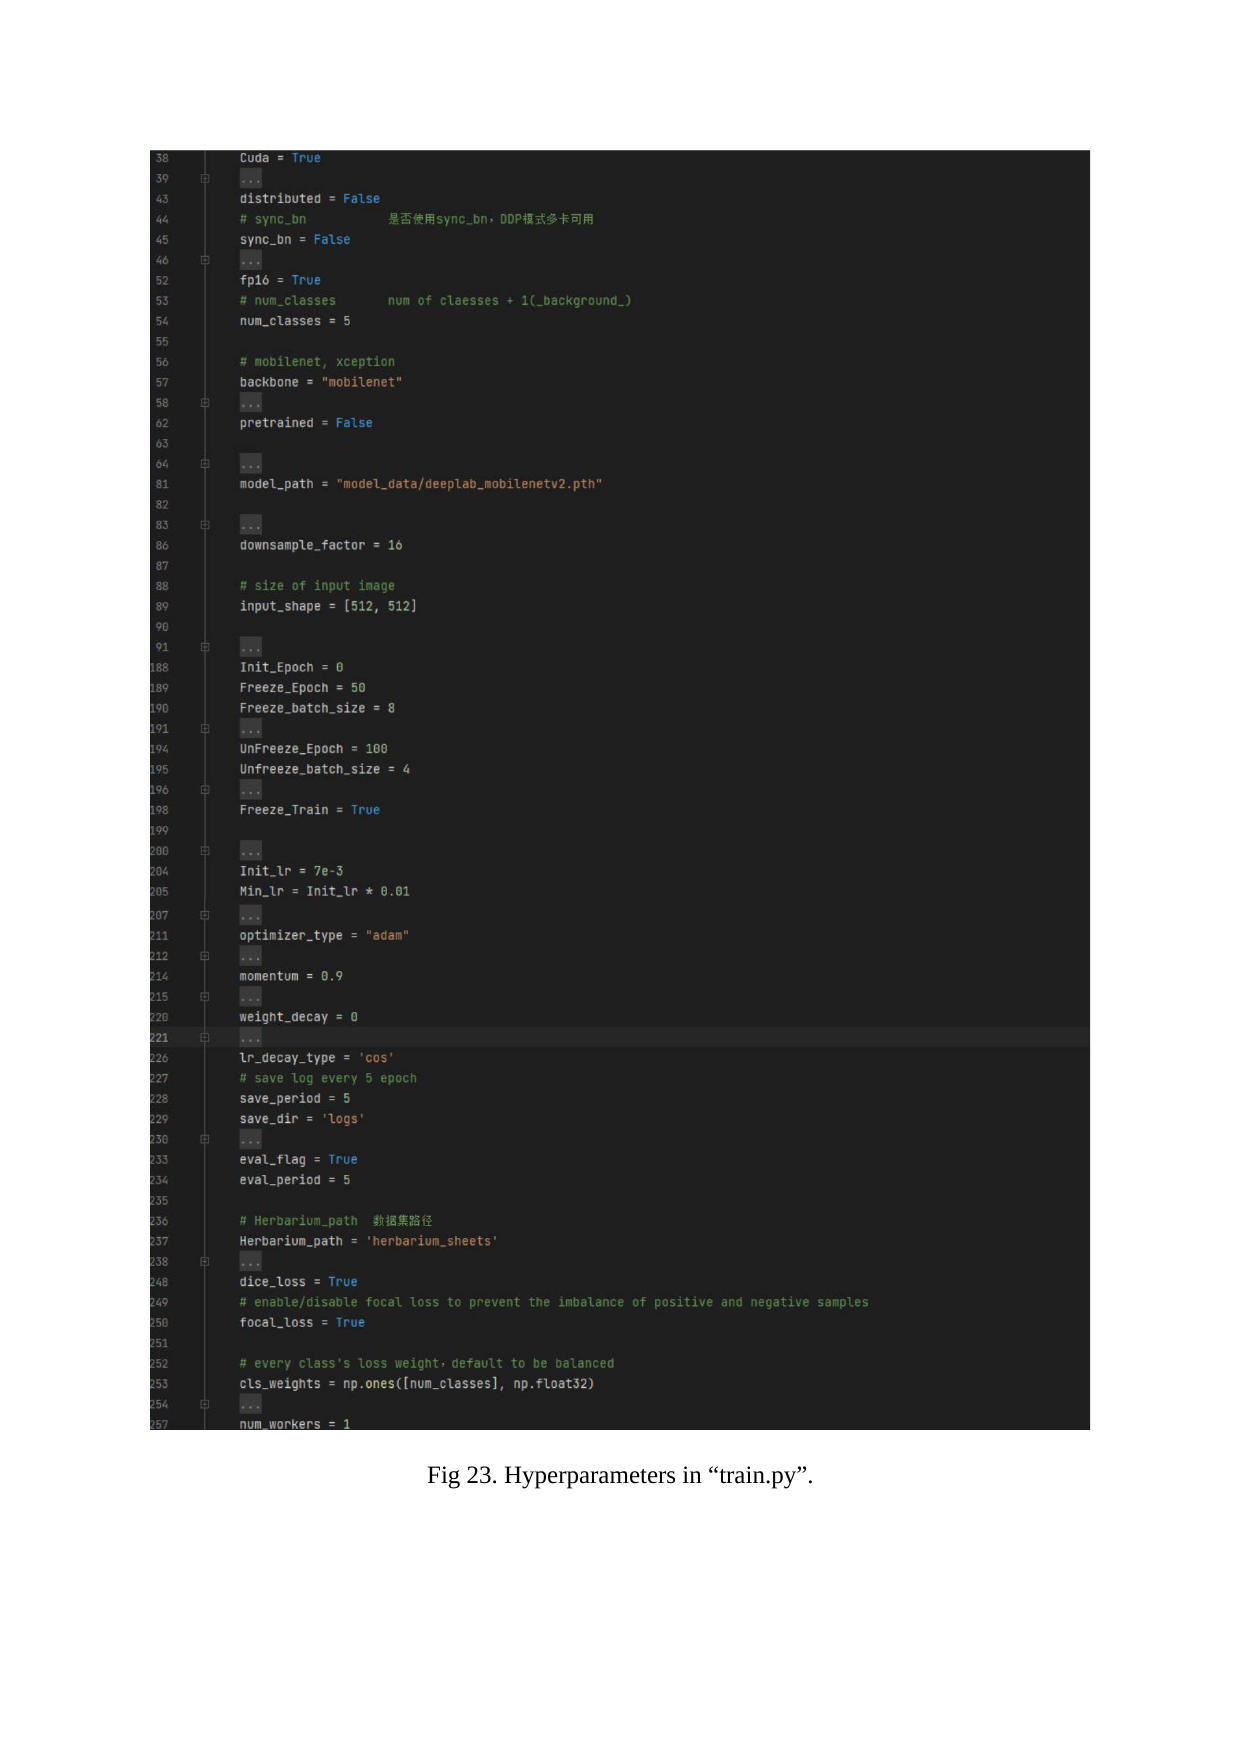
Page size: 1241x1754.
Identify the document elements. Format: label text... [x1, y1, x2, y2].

text Fig 23. Hyperparameters in “train.py”. [150, 1460, 1090, 1489]
picture [150, 150, 1091, 1430]
